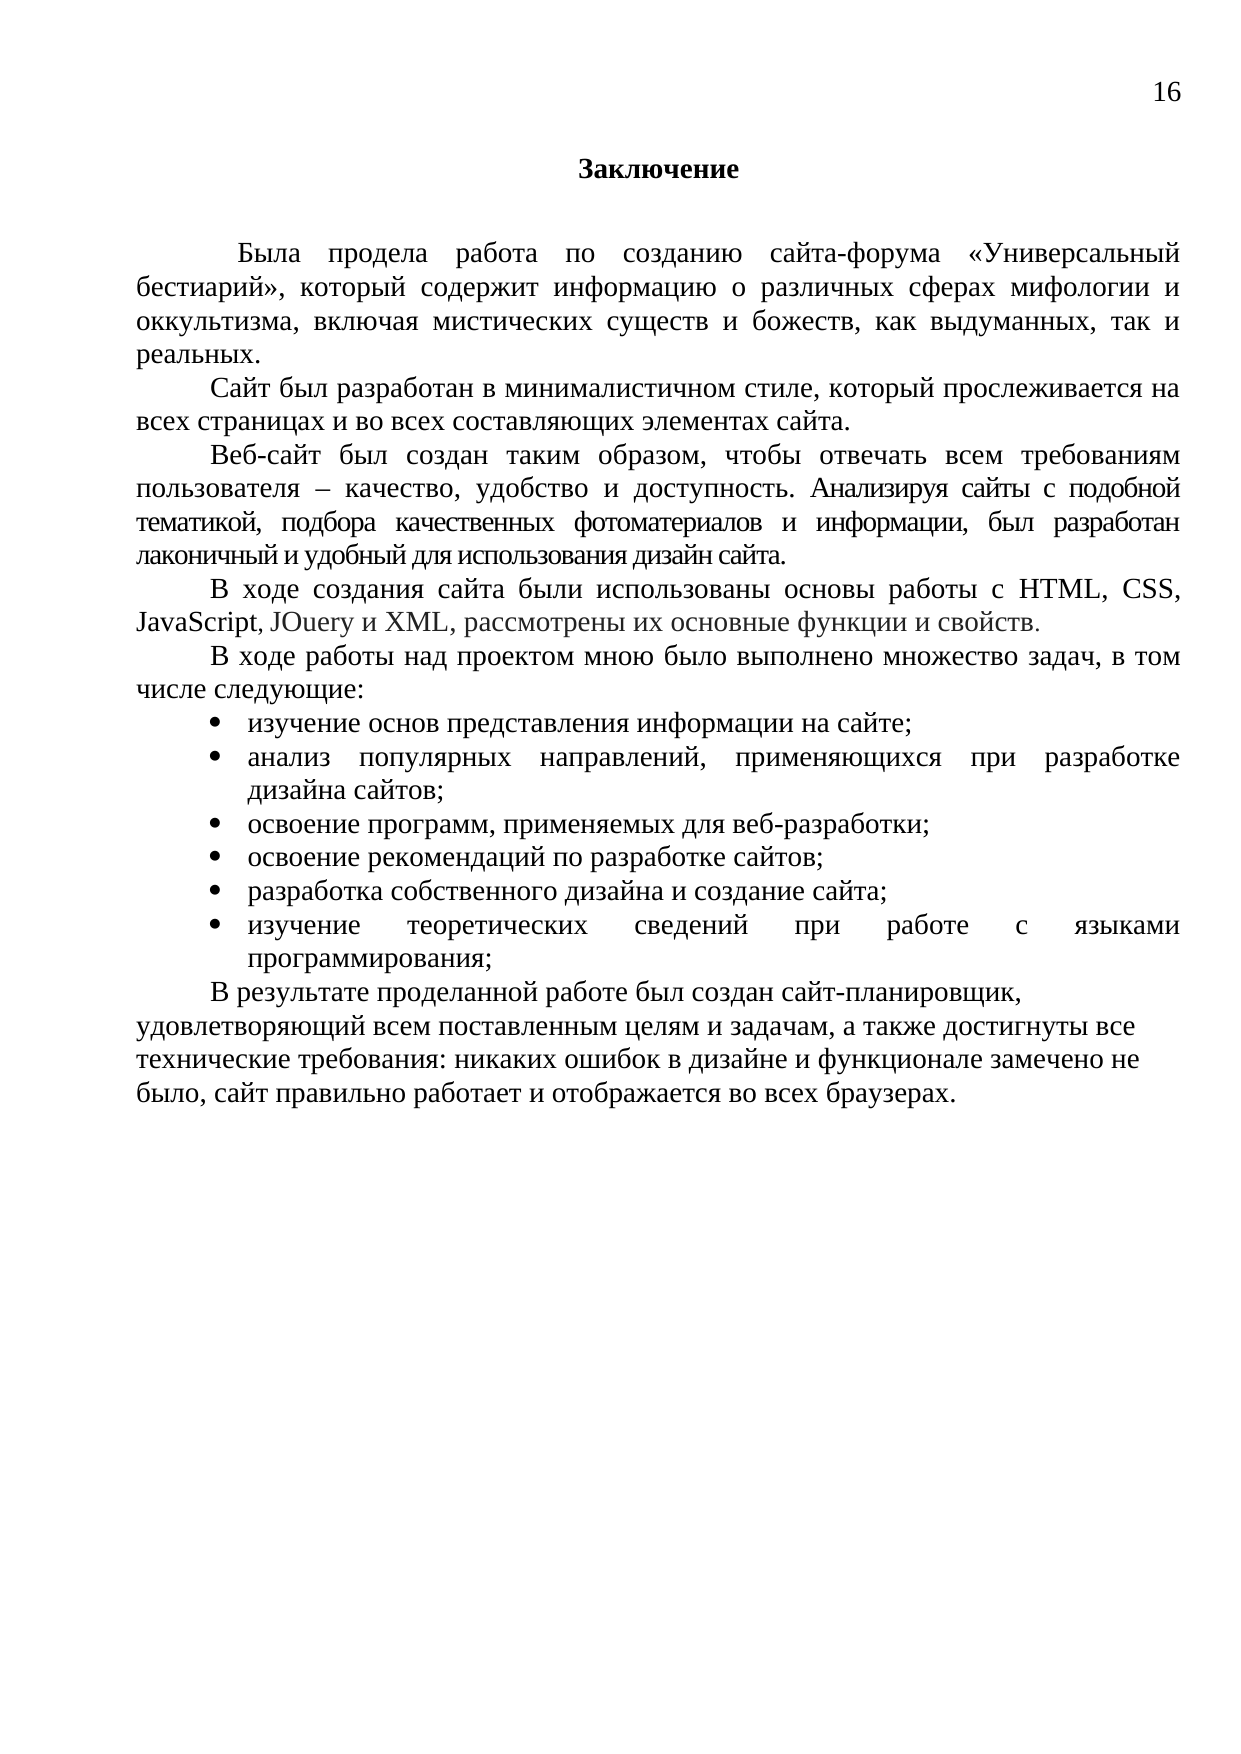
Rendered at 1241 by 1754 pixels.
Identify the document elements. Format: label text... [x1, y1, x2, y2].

text Была продела работа по созданию сайта-форума «Универсальный бестиарий», который содержит информацию о различных сферах мифологии и оккультизма, включая мистических существ и божеств, как выдуманных, так и реальных. [136, 236, 1181, 370]
list анализ популярных направлений, применяющихся при разработке дизайна сайтов; [210, 739, 1181, 806]
text В ходе работы над проектом мною было выполнено множество задач, в том числе следующие: [136, 638, 1181, 705]
list освоение программ, применяемых для веб-разработки; [210, 806, 1181, 839]
text Веб-сайт был создан таким образом, чтобы отвечать всем требованиям пользователя – качество, удобство и доступность. Анализируя сайты с подобной тематикой, подбора качественных фотоматериалов и информации, был разработан лаконичный и удобный для использования дизайн сайта. [136, 437, 1181, 571]
list изучение теоретических сведений при работе с языками программирования; [210, 907, 1181, 974]
list разработка собственного дизайна и создание сайта; [210, 873, 1181, 907]
subtitle Заключение [136, 152, 1181, 185]
text В ходе создания сайта были использованы основы работы с HTML, CSS, JavaScript, JOuery и XML, рассмотрены их основные функции и свойств. [136, 571, 1181, 638]
text В результате проделанной работе был создан сайт-планировщик, удовлетворяющий всем поставленным целям и задачам, а также достигнуты все технические требования: никаких ошибок в дизайне и функционале замечено не было, сайт правильно работает и отображается во всех браузерах. [136, 974, 1181, 1108]
list изучение основ представления информации на сайте; [210, 705, 1181, 739]
text Сайт был разработан в минималистичном стиле, который прослеживается на всех страницах и во всех составляющих элементах сайта. [136, 370, 1181, 437]
list освоение рекомендаций по разработке сайтов; [210, 839, 1181, 873]
